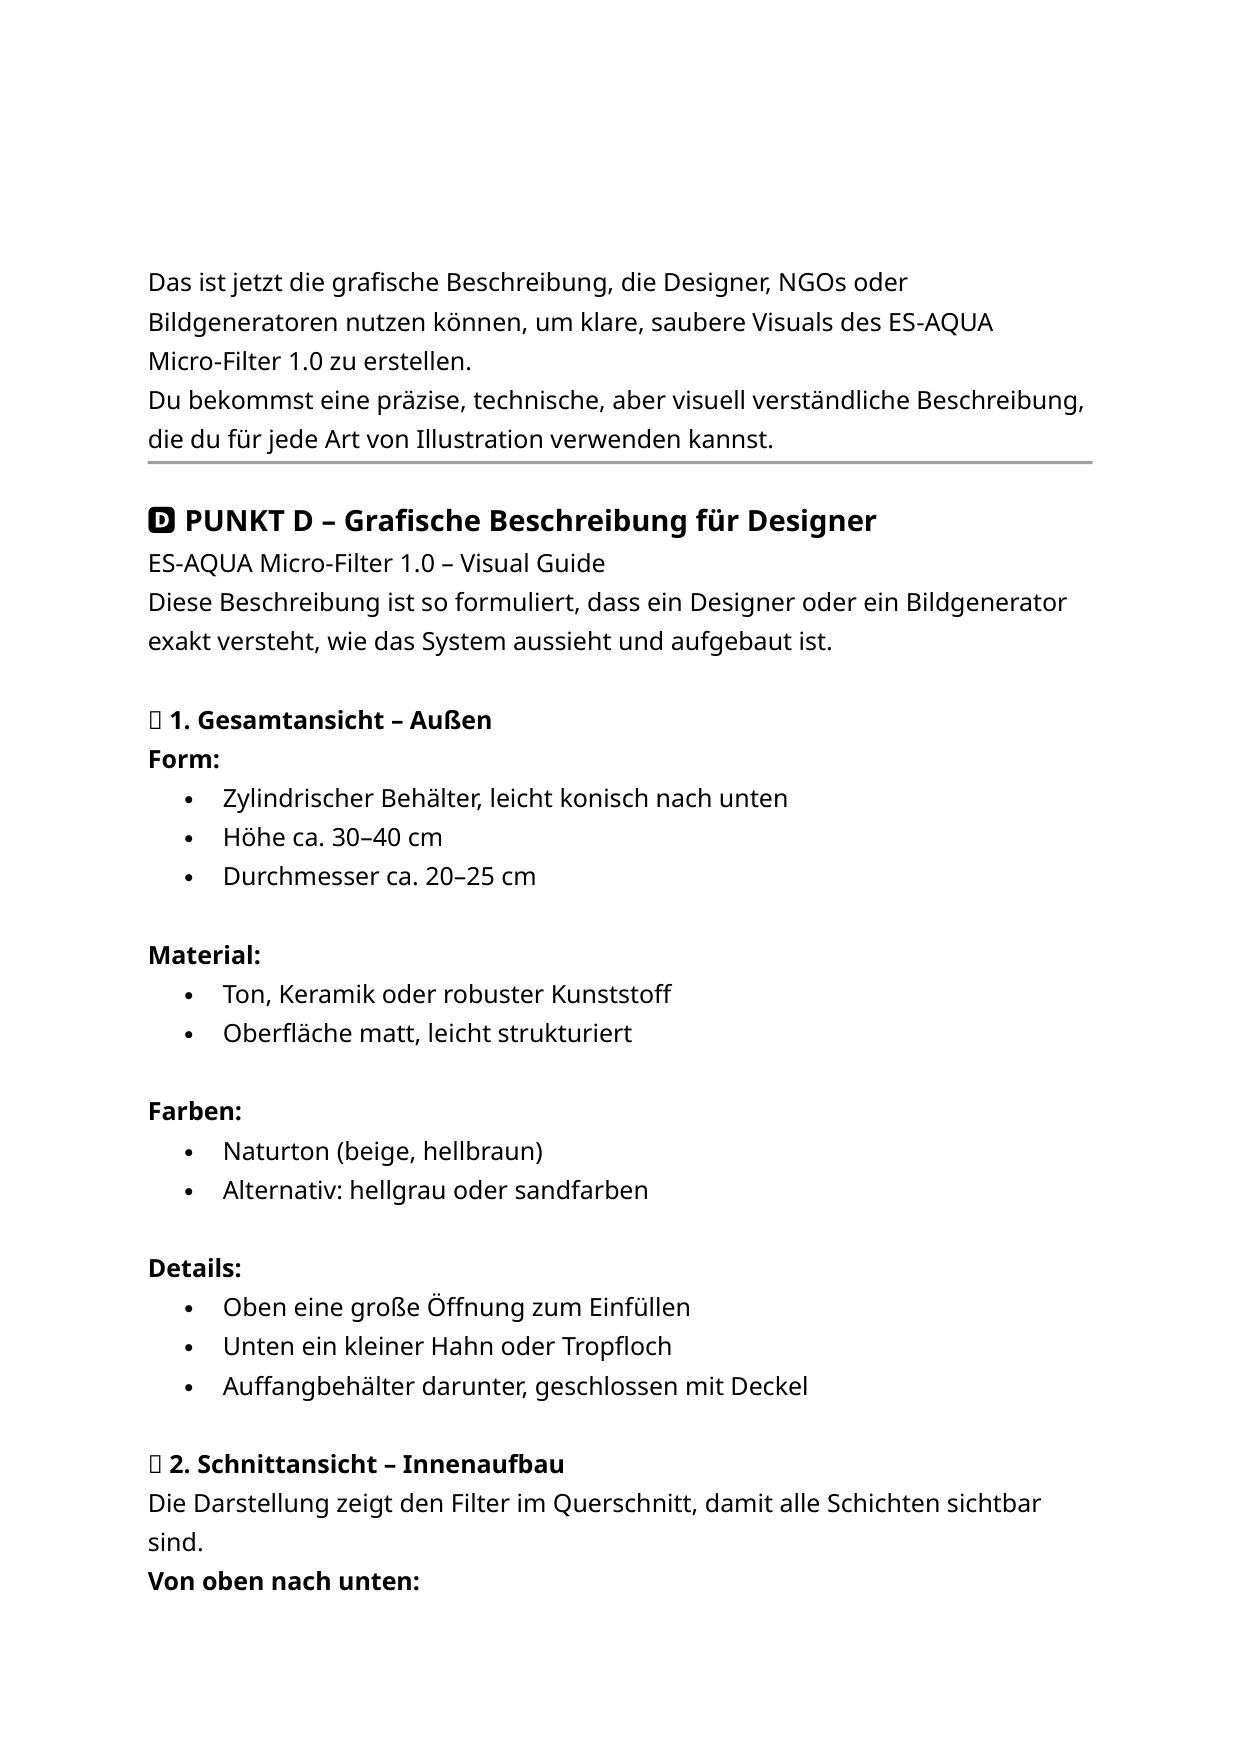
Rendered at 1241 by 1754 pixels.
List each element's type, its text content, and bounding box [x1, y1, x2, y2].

text Das ist jetzt die grafische Beschreibung, die Designer, NGOs oder Bildgeneratoren nutzen können, um klare, saubere Visuals des ES‑AQUA Micro‑Filter 1.0 zu erstellen. [148, 265, 1093, 377]
list Durchmesser ca. 20–25 cm [185, 859, 1093, 893]
text Du bekommst eine präzise, technische, aber visuell verständliche Beschreibung, die du für jede Art von Illustration verwenden kannst. [148, 383, 1093, 456]
text 🎨 2. Schnittansicht – Innenaufbau [148, 1447, 1093, 1481]
text Farben: [148, 1094, 1093, 1128]
list Auffangbehälter darunter, geschlossen mit Deckel [185, 1368, 1093, 1402]
text Von oben nach unten: [148, 1564, 1093, 1598]
list Oben eine große Öffnung zum Einfüllen [185, 1290, 1093, 1324]
text Die Darstellung zeigt den Filter im Querschnitt, damit alle Schichten sichtbar sind. [148, 1486, 1093, 1559]
list Alternativ: hellgrau oder sandfarben [185, 1172, 1093, 1206]
list Ton, Keramik oder robuster Kunststoff [185, 977, 1093, 1011]
text ES‑AQUA Micro‑Filter 1.0 – Visual Guide [148, 546, 1093, 580]
text Diese Beschreibung ist so formuliert, dass ein Designer oder ein Bildgenerator exakt versteht, wie das System aussieht und aufgebaut ist. [148, 585, 1093, 658]
text 🎨 1. Gesamtansicht – Außen [148, 702, 1093, 736]
text Form: [148, 742, 1093, 776]
text Details: [148, 1251, 1093, 1285]
list Zylindrischer Behälter, leicht konisch nach unten [185, 781, 1093, 815]
text 🅳 PUNKT D – Grafische Beschreibung für Designer [148, 500, 1093, 540]
text Material: [148, 937, 1093, 971]
list Höhe ca. 30–40 cm [185, 820, 1093, 854]
list Unten ein kleiner Hahn oder Tropfloch [185, 1329, 1093, 1363]
list Oberfläche matt, leicht strukturiert [185, 1016, 1093, 1050]
list Naturton (beige, hellbraun) [185, 1133, 1093, 1167]
